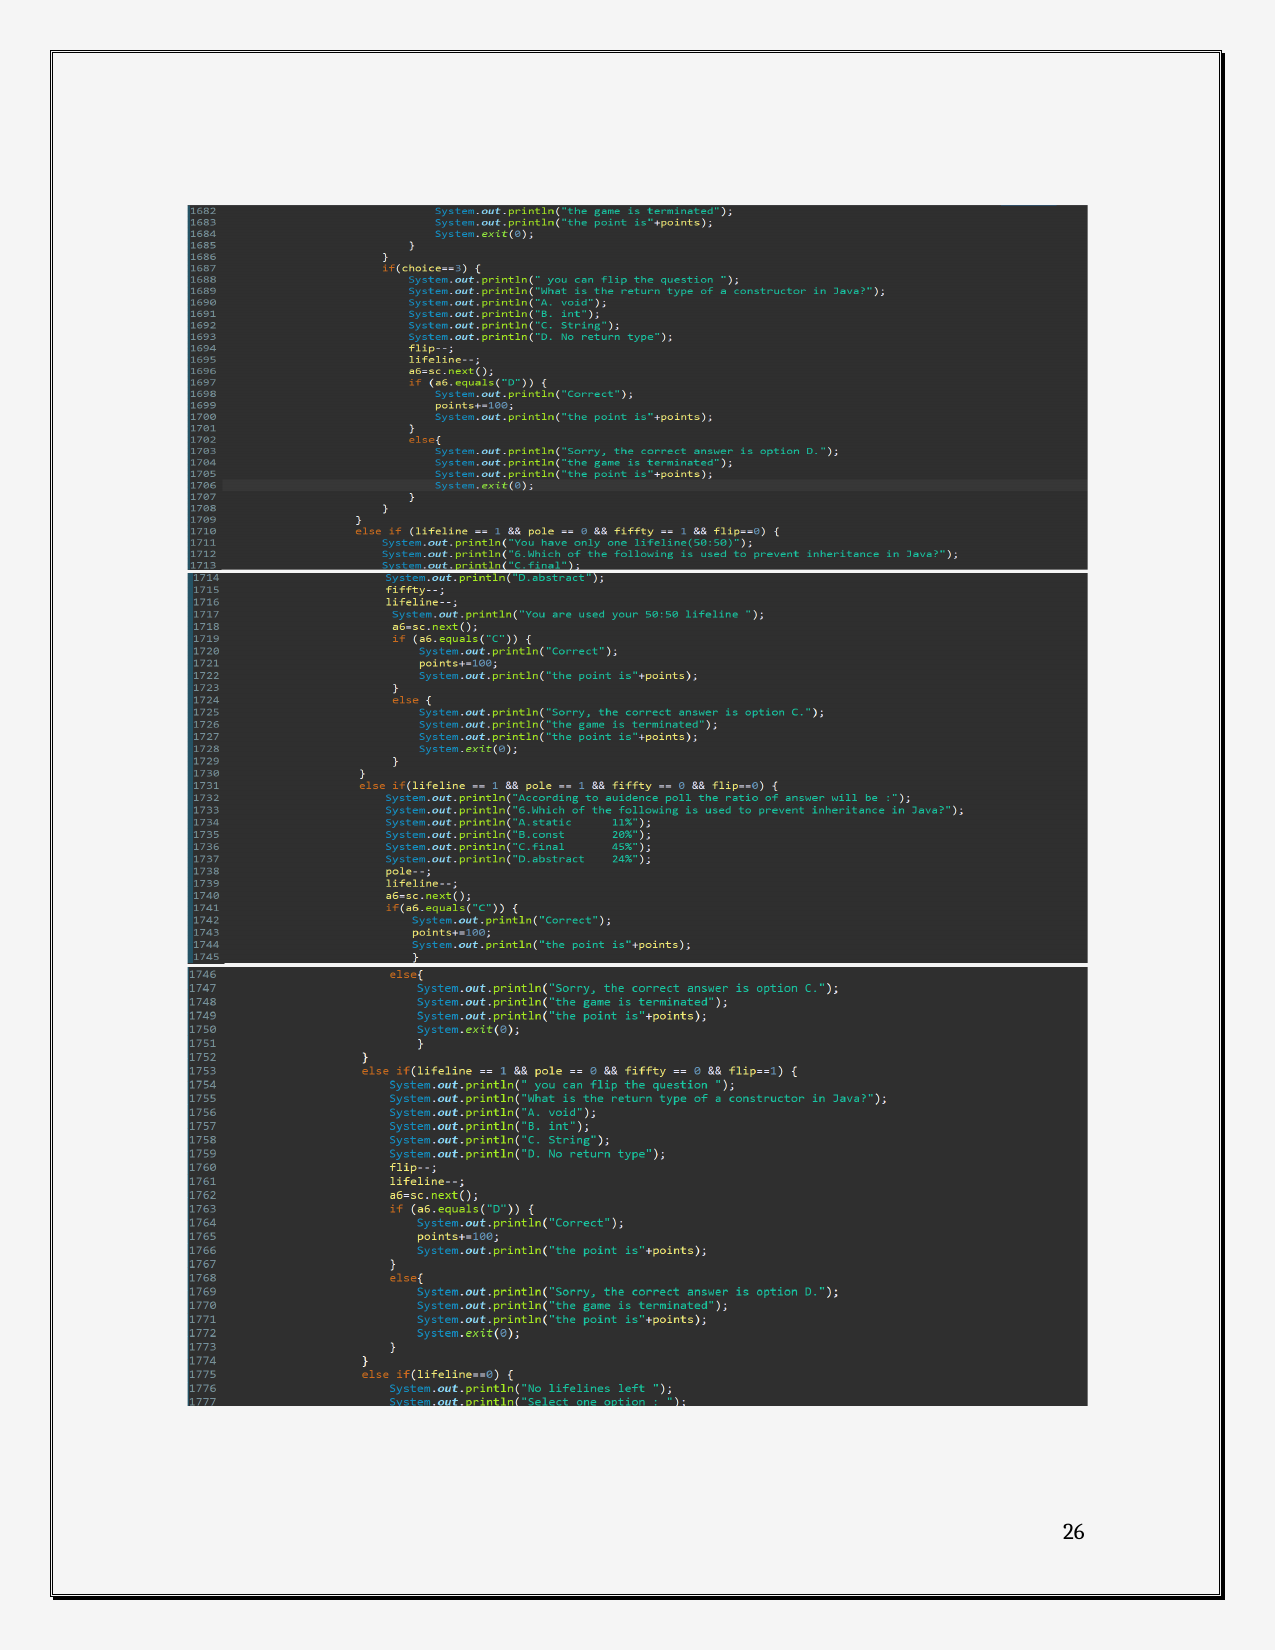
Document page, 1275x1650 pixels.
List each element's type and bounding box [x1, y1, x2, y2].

picture [187, 573, 1088, 964]
picture [187, 967, 1088, 1406]
picture [187, 205, 1088, 570]
